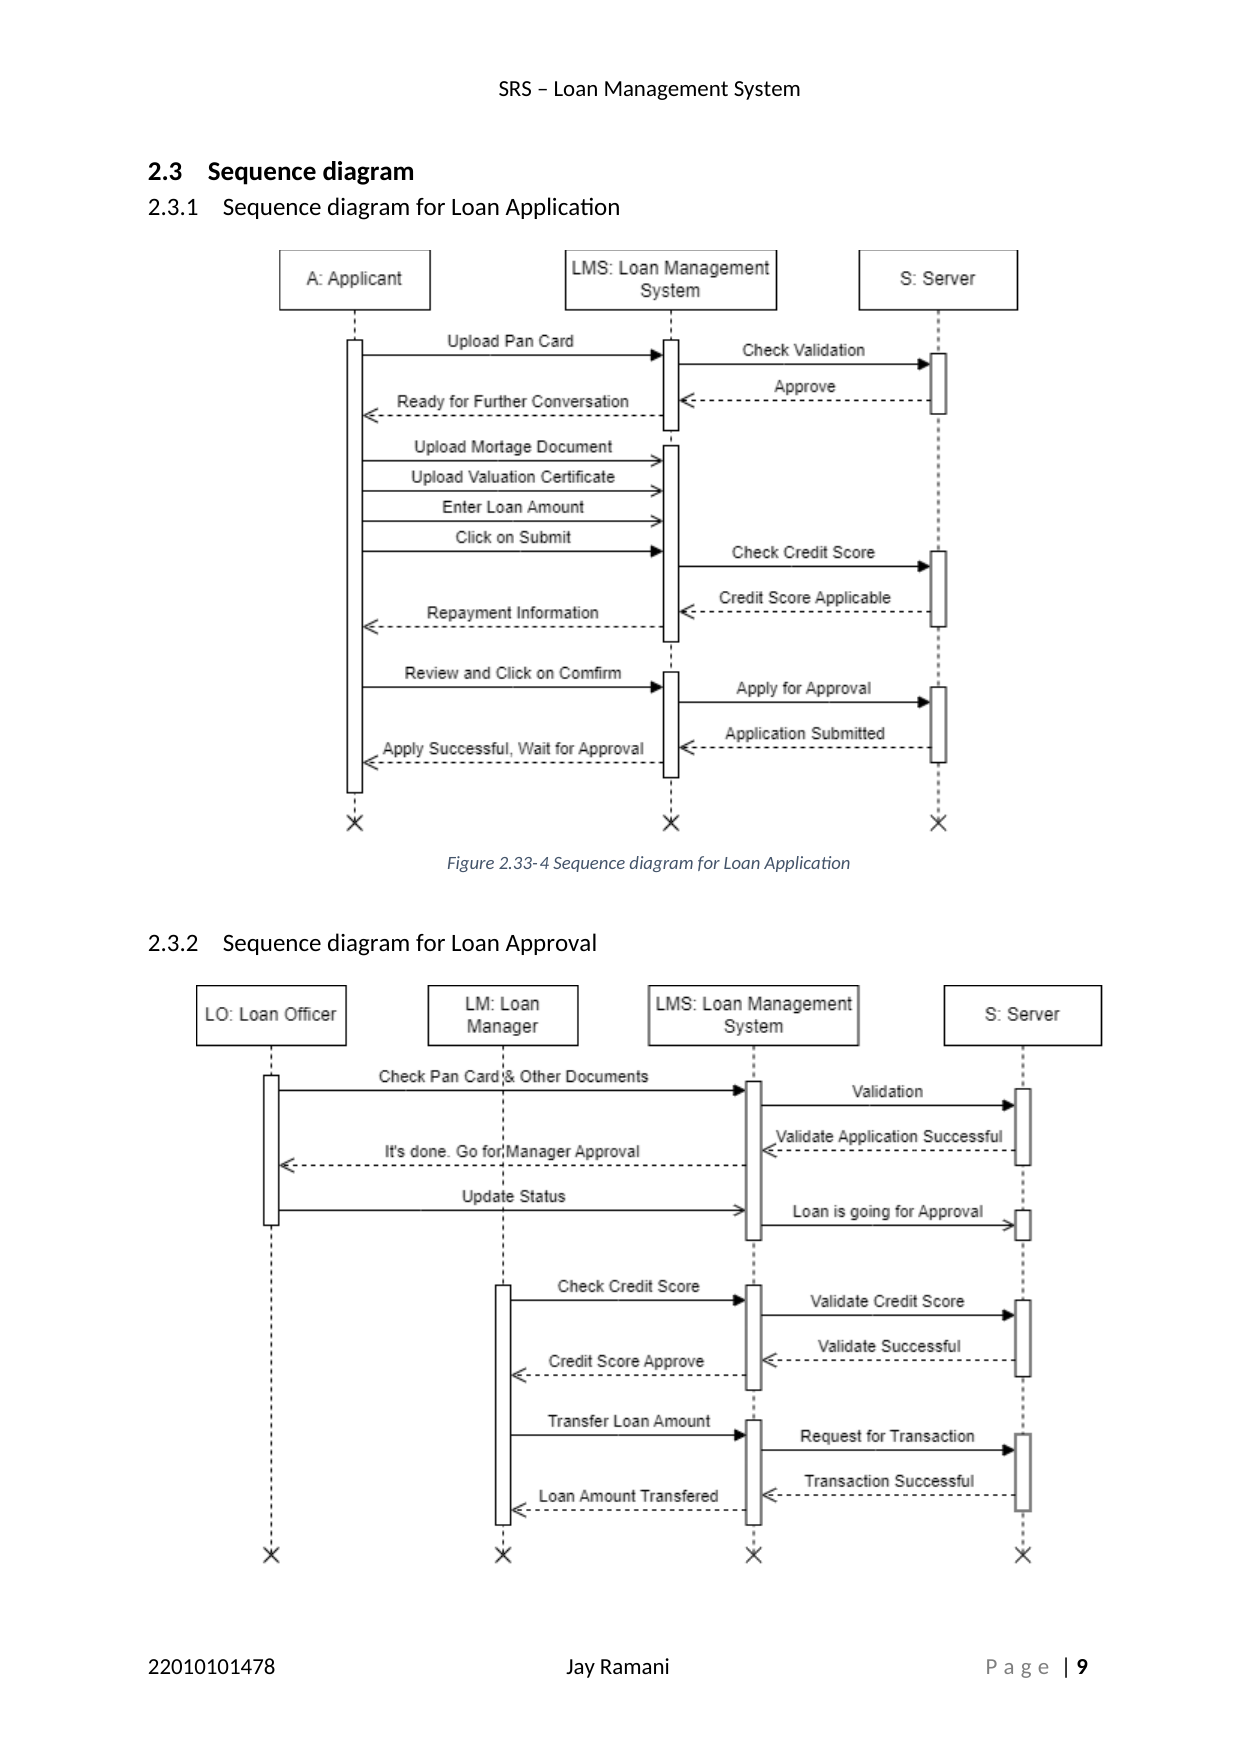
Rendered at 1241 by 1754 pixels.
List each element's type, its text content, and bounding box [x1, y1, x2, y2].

picture [196, 985, 1104, 1565]
picture [279, 250, 1020, 833]
subtitle Sequence diagram [148, 154, 1152, 187]
subtitle Sequence diagram for Loan Application [148, 191, 1152, 222]
subtitle Sequence diagram for Loan Approval [148, 927, 1152, 958]
